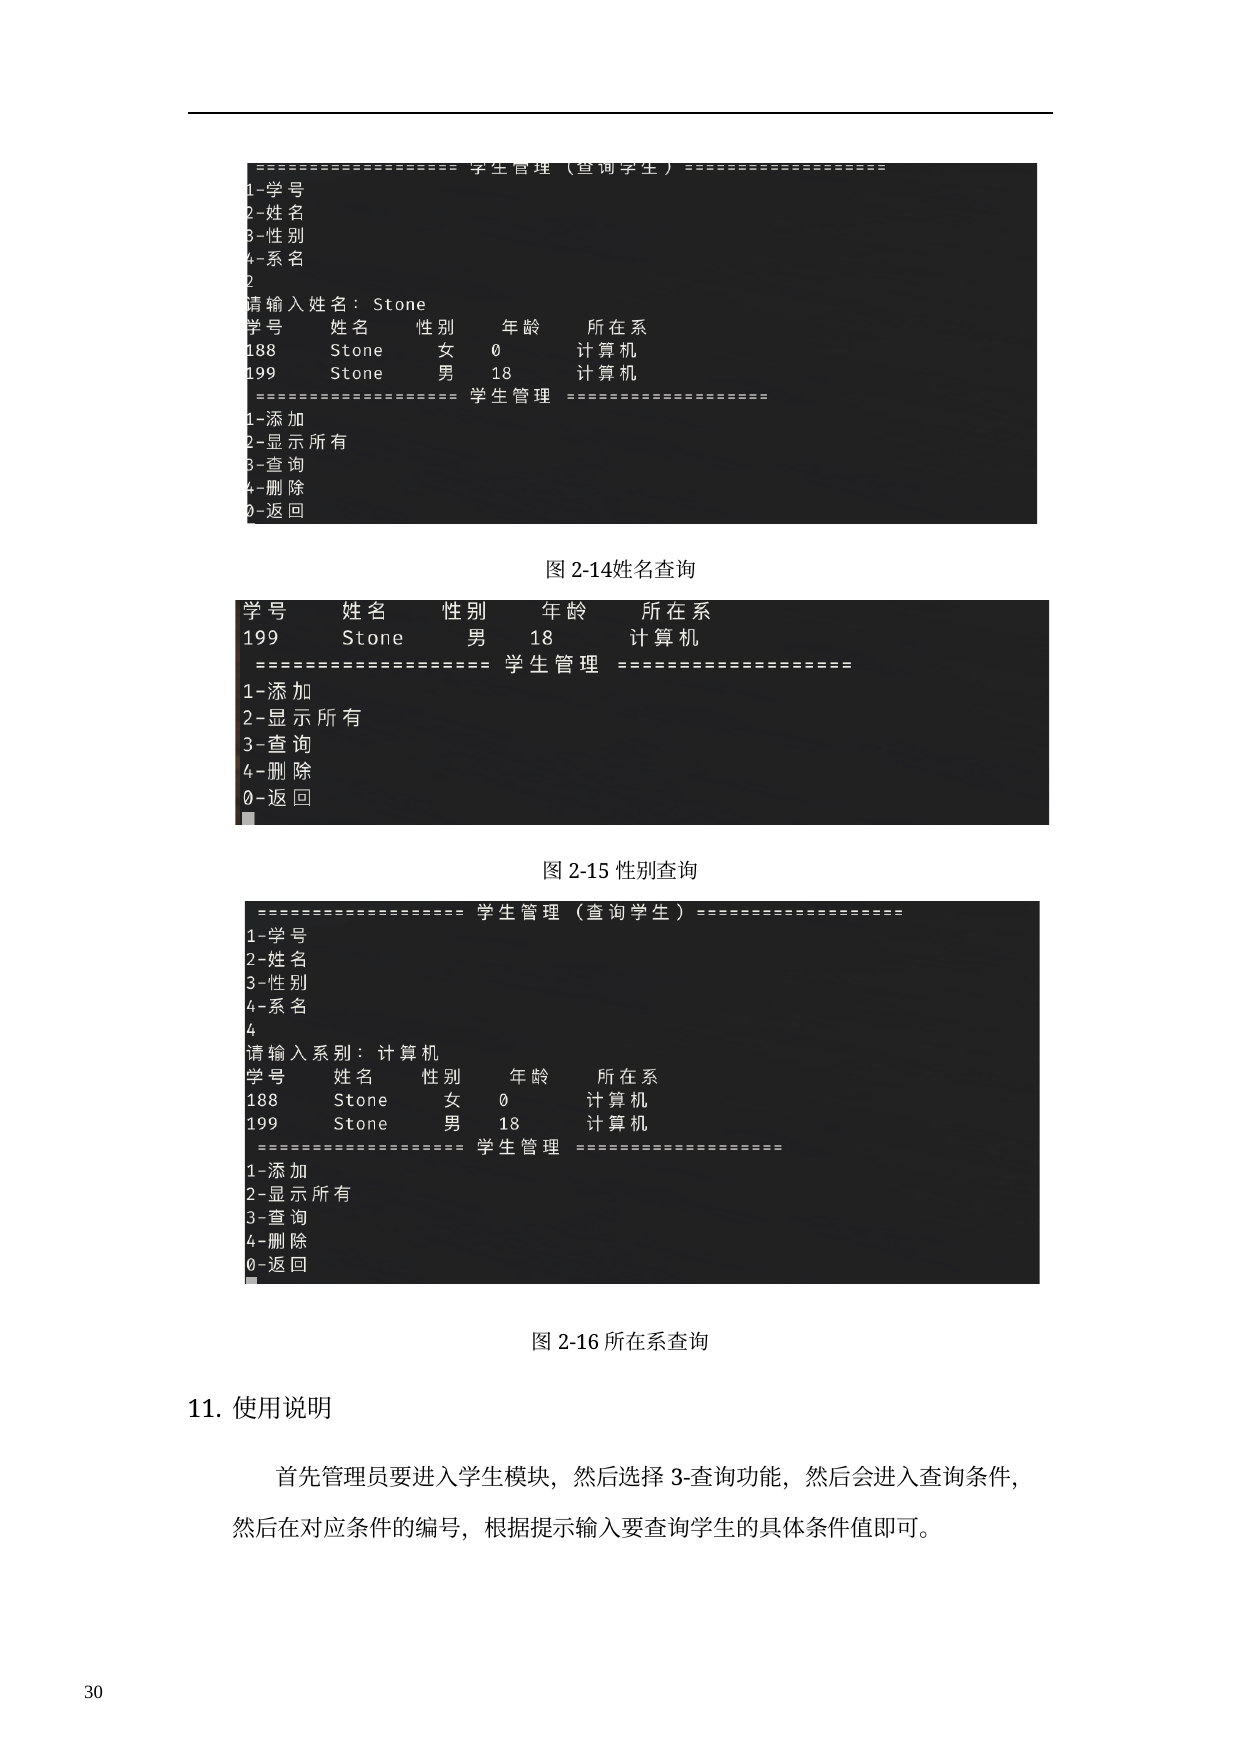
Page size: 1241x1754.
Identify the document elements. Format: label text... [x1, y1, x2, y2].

picture [247, 163, 1038, 524]
text 图 ‎2-15 性别查询 [187, 853, 1053, 887]
list 使用说明 [187, 1373, 1053, 1441]
text 图 ‎2-16 所在系查询 [187, 1324, 1053, 1358]
picture [244, 901, 1040, 1284]
picture [235, 600, 1050, 825]
text 首先管理员要进入学生模块，然后选择 3-查询功能，然后会进入查询条件，然后在对应条件的编号，根据提示输入要查询学生的具体条件值即可。 [232, 1458, 1053, 1543]
text 图 ‎2-14姓名查询 [187, 552, 1053, 586]
